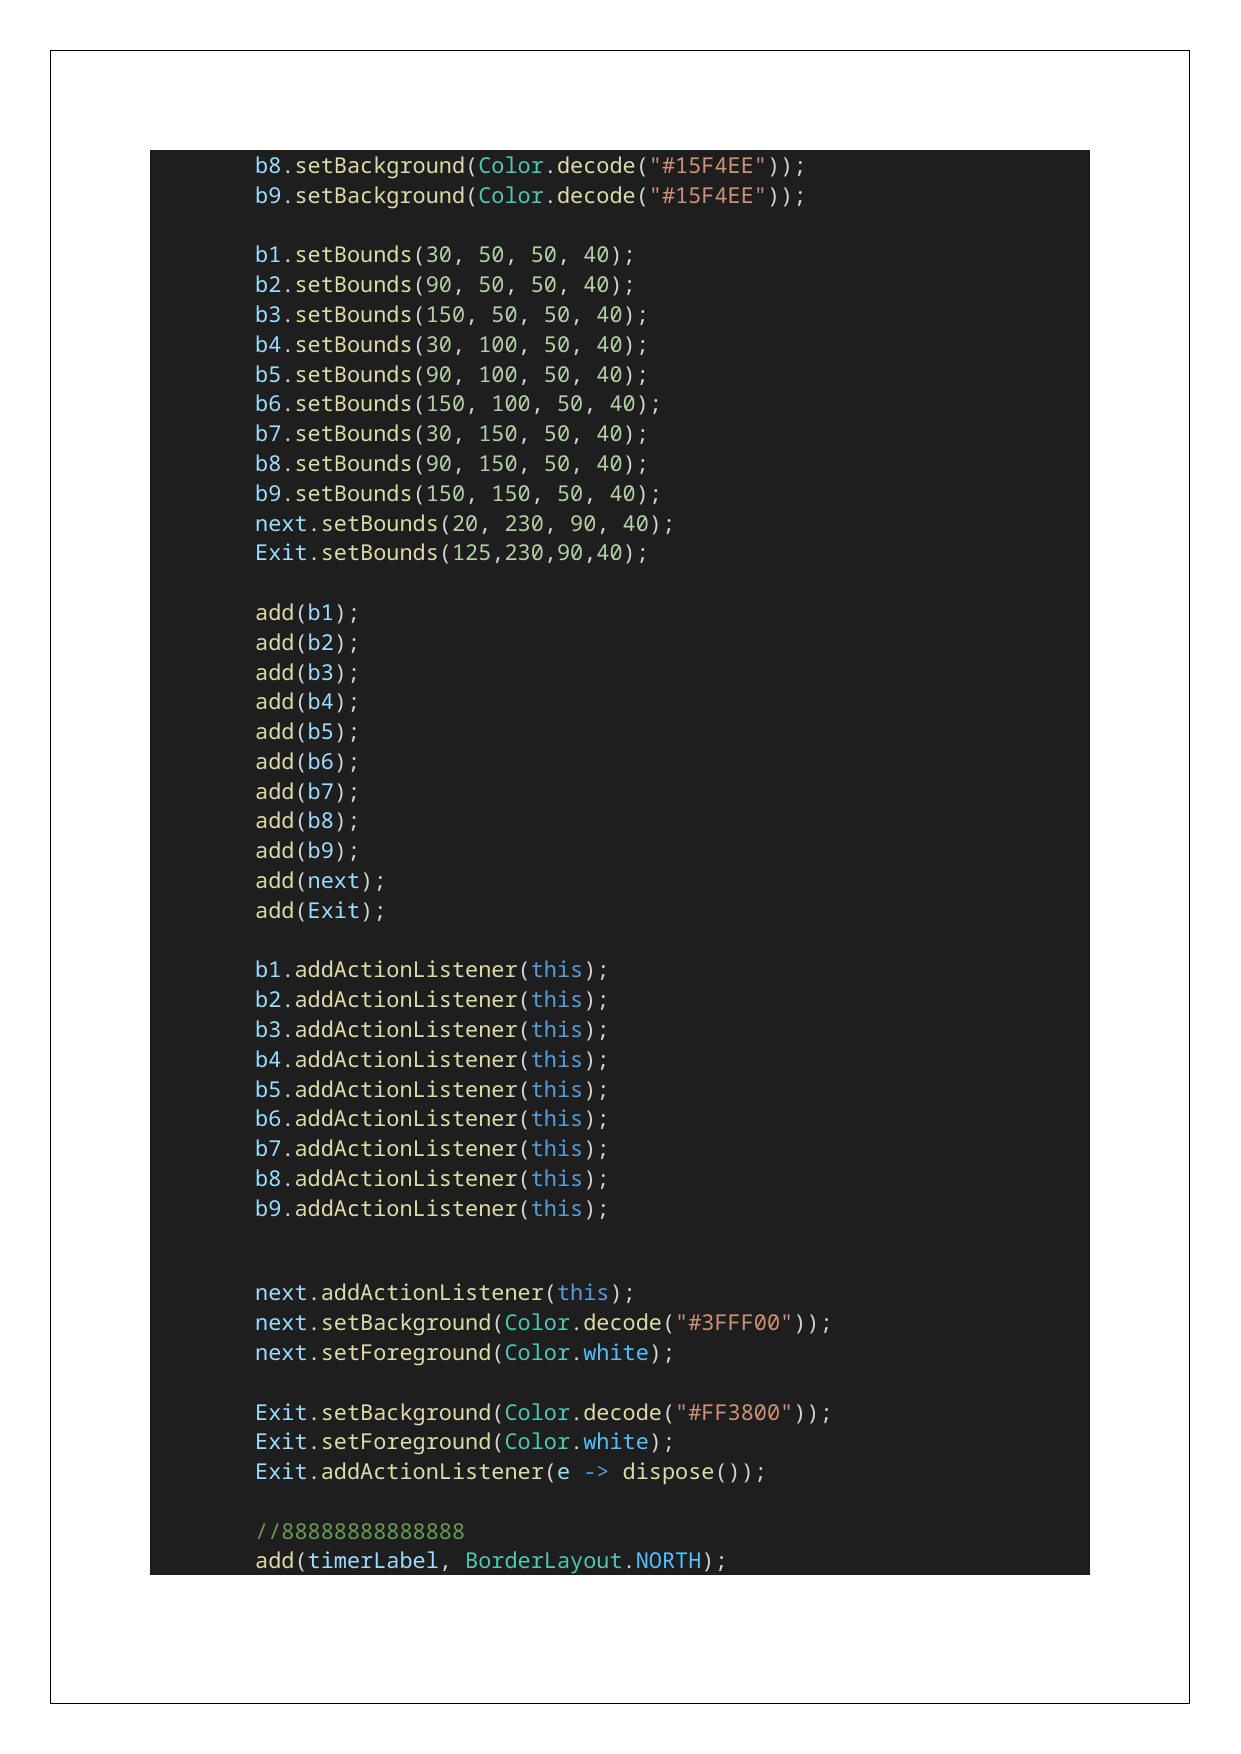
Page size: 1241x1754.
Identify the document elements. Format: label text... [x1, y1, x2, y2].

text next.addActionListener(this); [150, 1277, 1090, 1307]
text b8.setBounds(90, 150, 50, 40); [150, 448, 1090, 478]
text Exit.addActionListener(e -> dispose()); [150, 1456, 1090, 1486]
text Exit.setForeground(Color.white); [150, 1426, 1090, 1456]
text b7.setBounds(30, 150, 50, 40); [150, 418, 1090, 448]
text b1.setBounds(30, 50, 50, 40); [150, 239, 1090, 269]
text b2.addActionListener(this); [150, 984, 1090, 1014]
text Exit.setBackground(Color.decode("#FF3800")); [150, 1396, 1090, 1426]
text add(next); [150, 865, 1090, 895]
text b8.setBackground(Color.decode("#15F4EE")); [150, 150, 1090, 180]
text add(b8); [150, 805, 1090, 835]
text b5.setBounds(90, 100, 50, 40); [150, 358, 1090, 388]
text b4.setBounds(30, 100, 50, 40); [150, 329, 1090, 358]
text add(b4); [150, 686, 1090, 716]
text add(b2); [150, 627, 1090, 656]
text b9.setBackground(Color.decode("#15F4EE")); [150, 180, 1090, 209]
text Exit.setBounds(125,230,90,40); [150, 537, 1090, 567]
text b3.addActionListener(this); [150, 1014, 1090, 1044]
text add(b3); [150, 656, 1090, 686]
text b3.setBounds(150, 50, 50, 40); [150, 299, 1090, 329]
text next.setBounds(20, 230, 90, 40); [150, 507, 1090, 537]
text add(b5); [150, 716, 1090, 746]
text add(Exit); [150, 895, 1090, 924]
text //88888888888888 [150, 1516, 1090, 1545]
text b7.addActionListener(this); [150, 1133, 1090, 1163]
text add(timerLabel, BorderLayout.NORTH); [150, 1545, 1090, 1575]
text b5.addActionListener(this); [150, 1073, 1090, 1103]
text b9.addActionListener(this); [150, 1193, 1090, 1222]
text b1.addActionListener(this); [150, 954, 1090, 984]
text b6.setBounds(150, 100, 50, 40); [150, 388, 1090, 418]
text add(b6); [150, 746, 1090, 776]
text next.setBackground(Color.decode("#3FFF00")); [150, 1307, 1090, 1337]
text b2.setBounds(90, 50, 50, 40); [150, 269, 1090, 299]
text b8.addActionListener(this); [150, 1163, 1090, 1193]
text add(b9); [150, 835, 1090, 865]
text add(b1); [150, 597, 1090, 627]
text b6.addActionListener(this); [150, 1103, 1090, 1133]
text add(b7); [150, 776, 1090, 805]
text b9.setBounds(150, 150, 50, 40); [150, 478, 1090, 507]
text next.setForeground(Color.white); [150, 1337, 1090, 1367]
text b4.addActionListener(this); [150, 1044, 1090, 1073]
